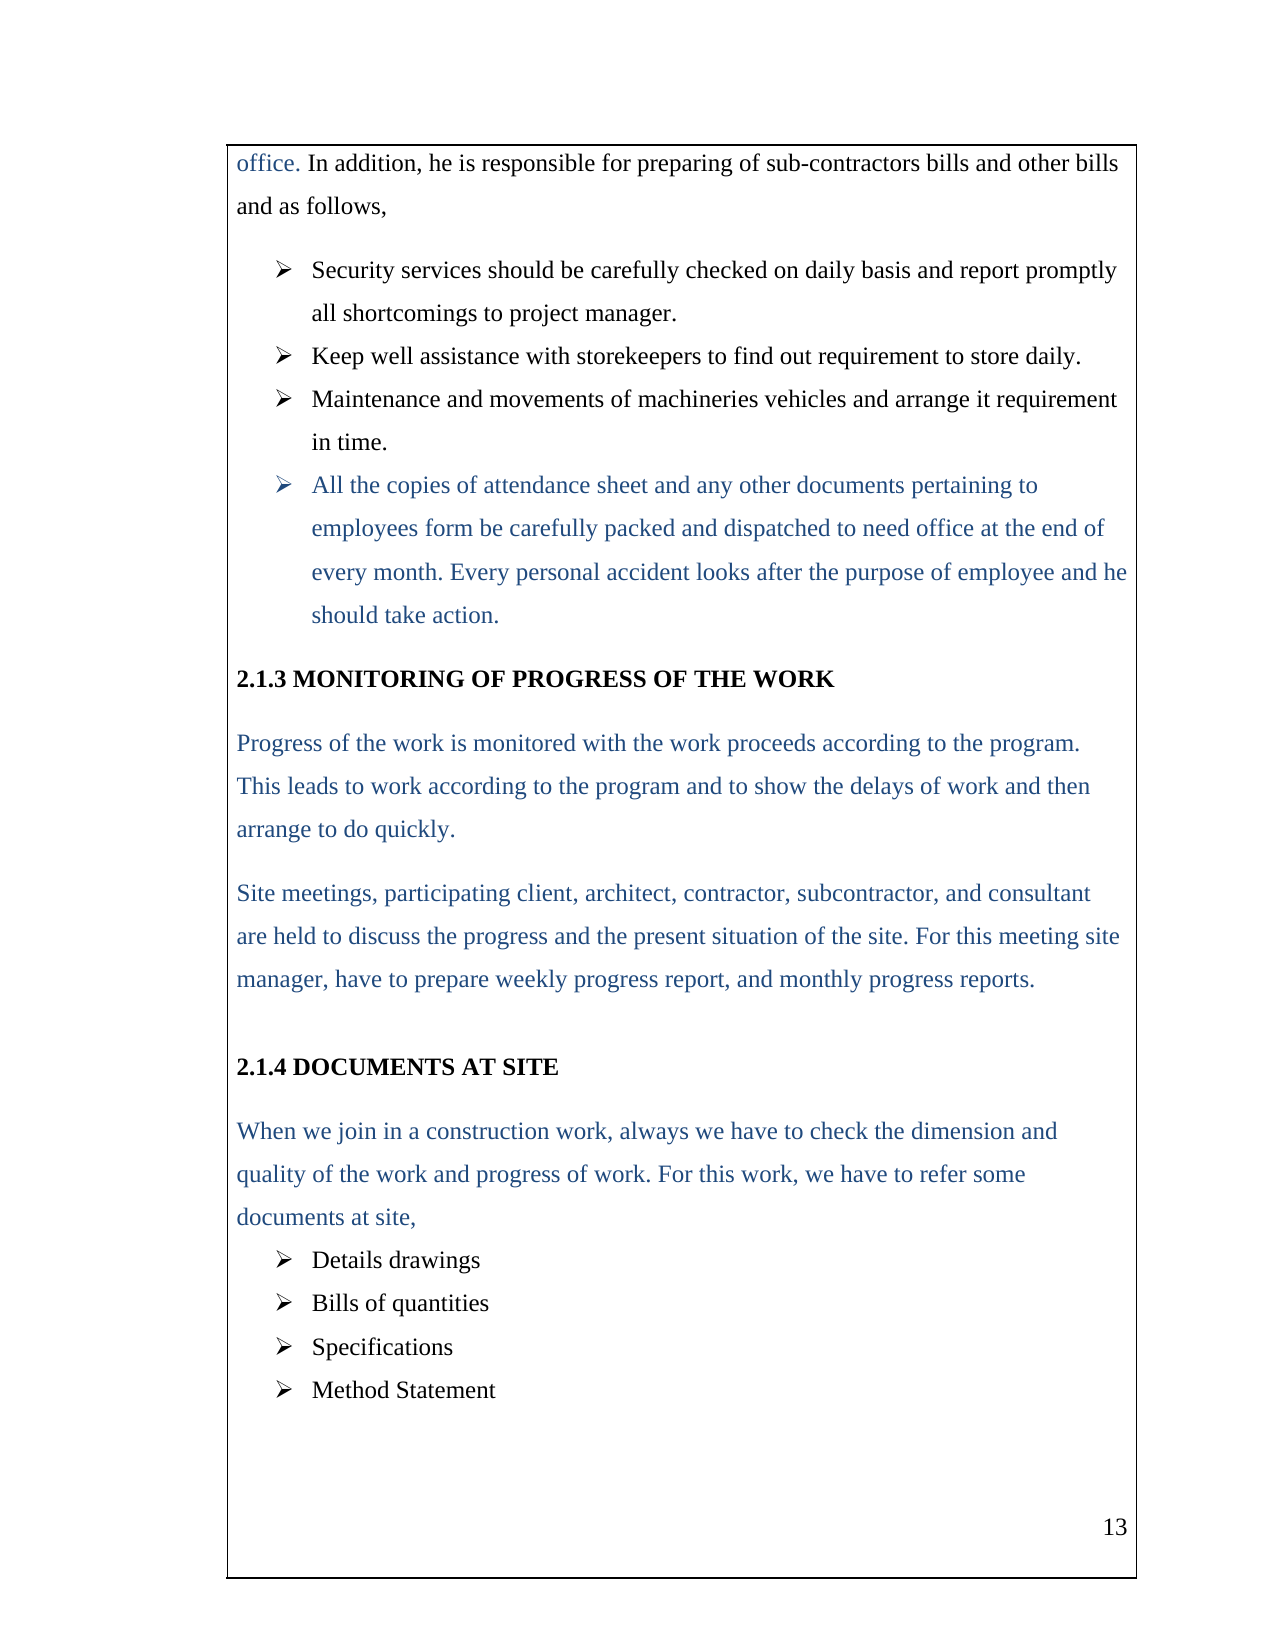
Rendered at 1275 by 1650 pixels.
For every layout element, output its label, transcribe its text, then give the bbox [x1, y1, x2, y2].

text Site meetings, participating client, architect, contractor, subcontractor, and consultant are held to discuss the progress and the present situation of the site. For this meeting site manager, have to prepare weekly progress report, and monthly progress reports. [236, 878, 1127, 993]
subtitle 2.1.4 DOCUMENTS AT SITE [236, 1052, 1127, 1081]
list All the copies of attendance sheet and any other documents pertaining to employees form be carefully packed and dispatched to need office at the end of every month. Every personal accident looks after the purpose of employee and he should take action. [274, 470, 1127, 628]
list Security services should be carefully checked on daily basis and report promptly all shortcomings to project manager. [274, 255, 1127, 327]
text When we join in a construction work, always we have to check the dimension and quality of the work and progress of work. For this work, we have to refer some documents at site, [236, 1116, 1127, 1231]
list Method Statement [274, 1375, 1127, 1403]
list Maintenance and movements of machineries vehicles and arrange it requirement in time. [274, 384, 1127, 456]
list Details drawings [274, 1245, 1127, 1274]
text Progress of the work is monitored with the work proceeds according to the program. This leads to work according to the program and to show the delays of work and then arrange to do quickly. [236, 728, 1127, 843]
list Bills of quantities [274, 1288, 1127, 1317]
subtitle 2.1.3 MONITORING OF PROGRESS OF THE WORK [236, 664, 1127, 692]
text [236, 148, 1127, 219]
list Specifications [274, 1332, 1127, 1360]
list Keep well assistance with storekeepers to find out requirement to store daily. [274, 341, 1127, 370]
